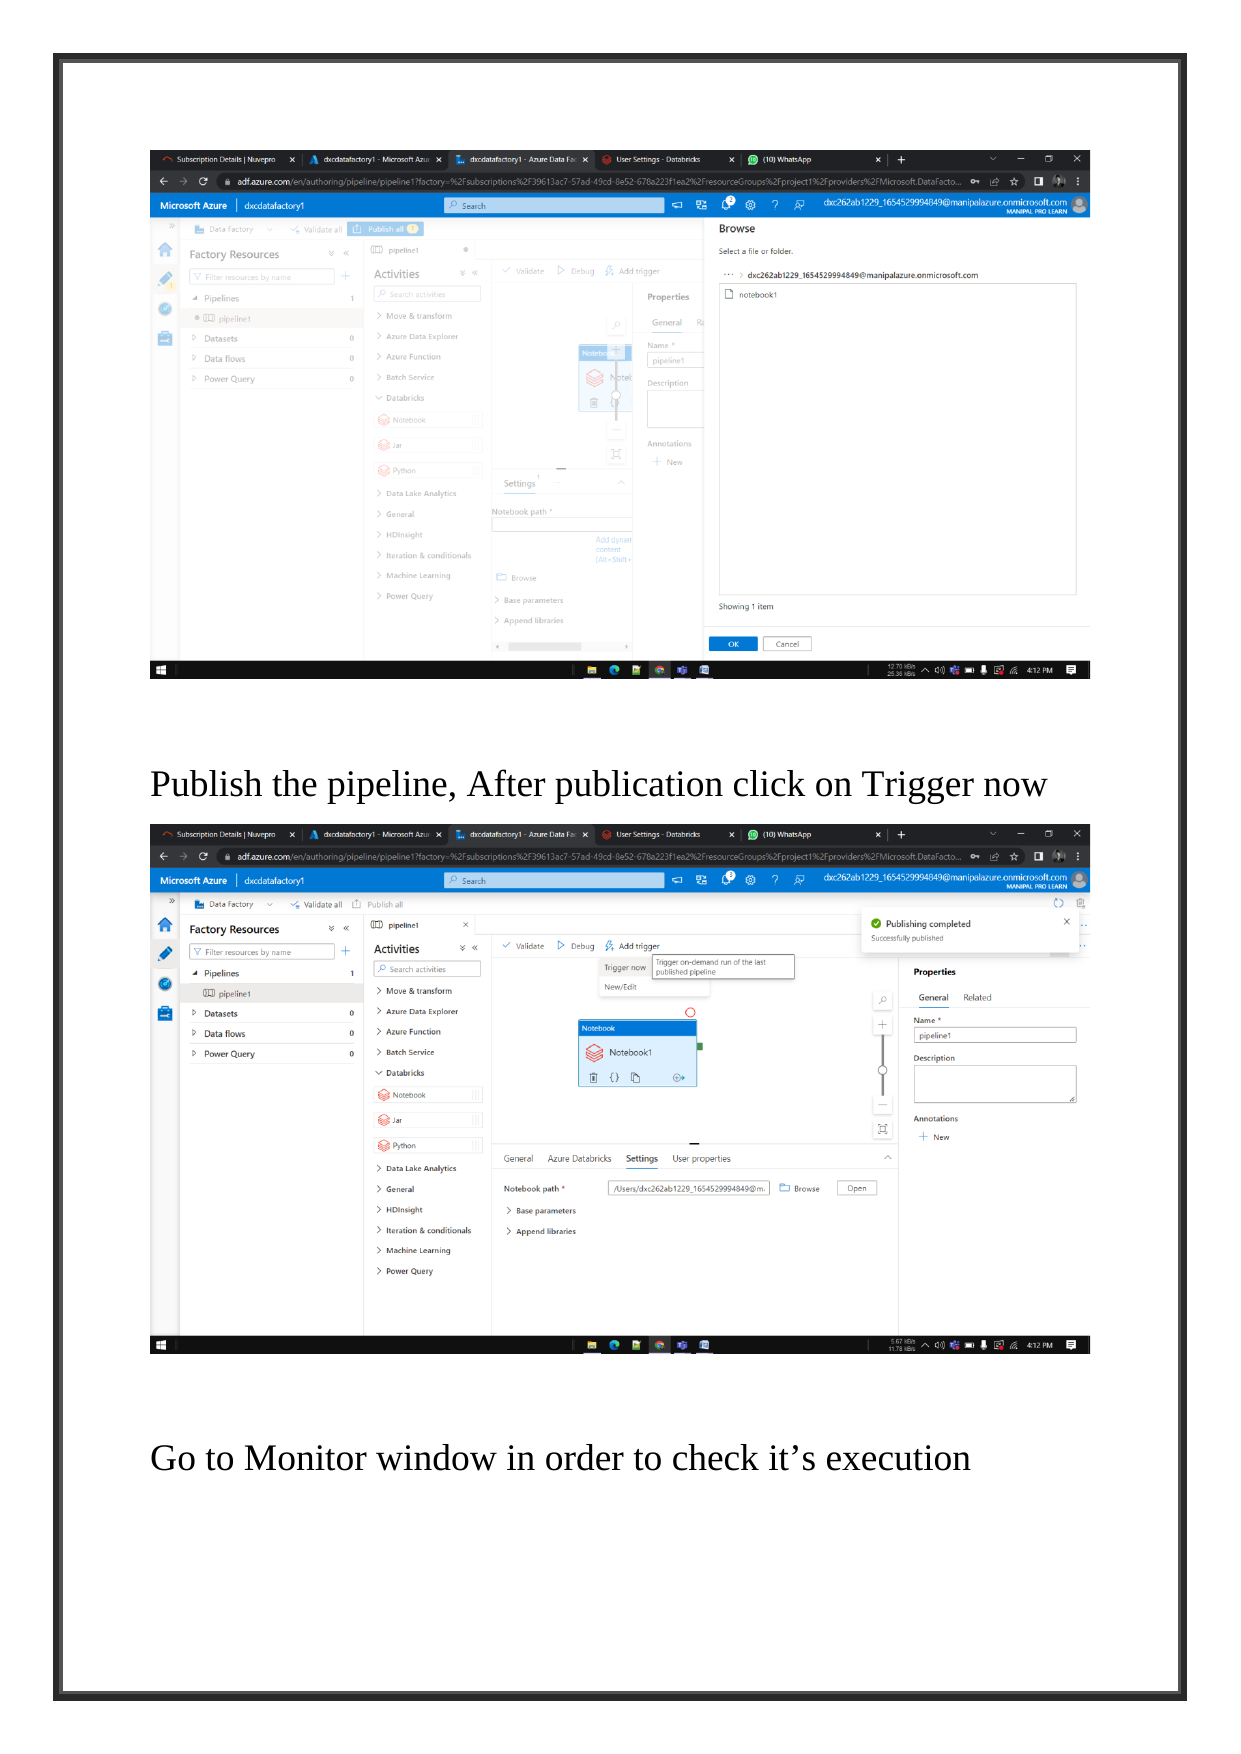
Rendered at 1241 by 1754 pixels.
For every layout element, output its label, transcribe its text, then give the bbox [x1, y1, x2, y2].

text Publish the pipeline, After publication click on Trigger now [150, 761, 1090, 804]
text Go to Monitor window in order to check it’s execution [150, 1435, 1090, 1478]
picture [150, 150, 1091, 679]
picture [150, 824, 1091, 1354]
